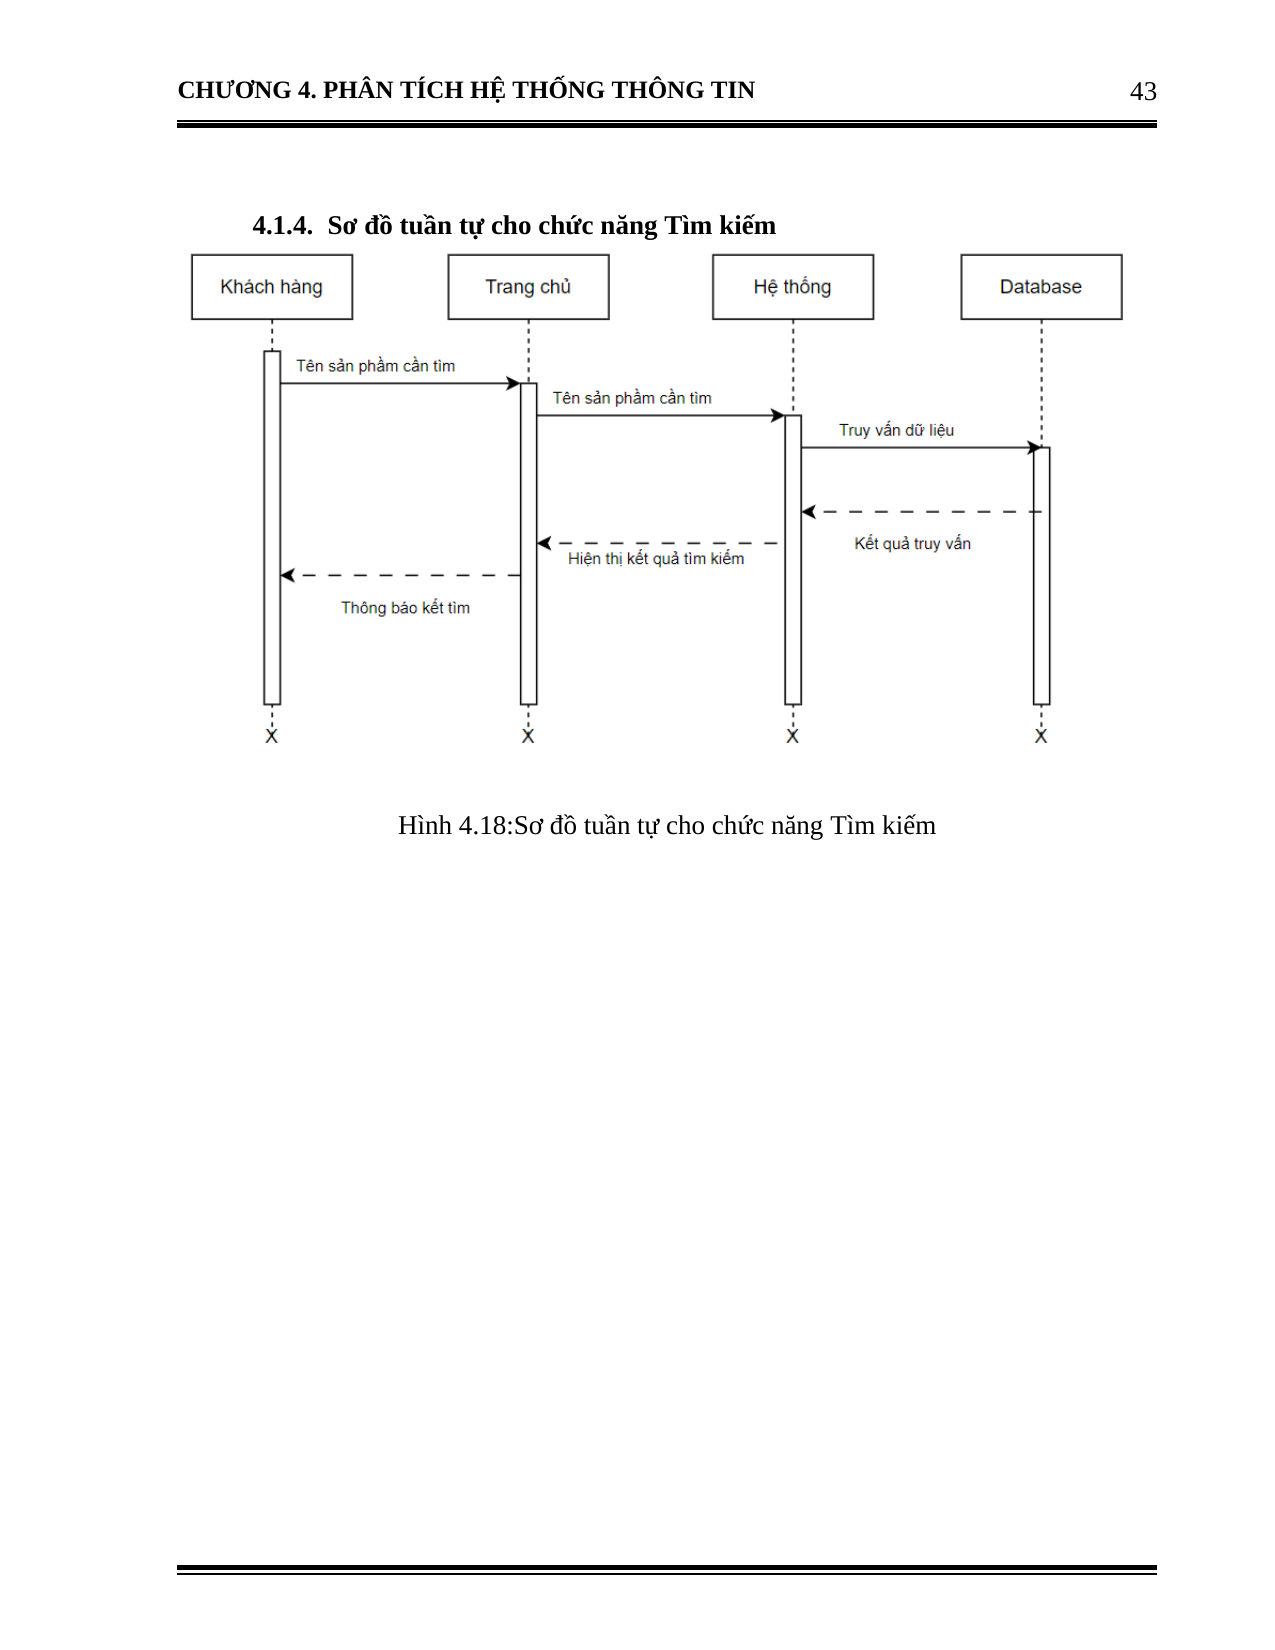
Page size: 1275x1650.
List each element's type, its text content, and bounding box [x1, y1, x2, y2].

subtitle Sơ đồ tuần tự cho chức năng Tìm kiếm [252, 209, 1157, 240]
picture [177, 242, 1157, 790]
text Hình .:Sơ đồ tuần tự cho chức năng Tìm kiếm [177, 809, 1157, 840]
